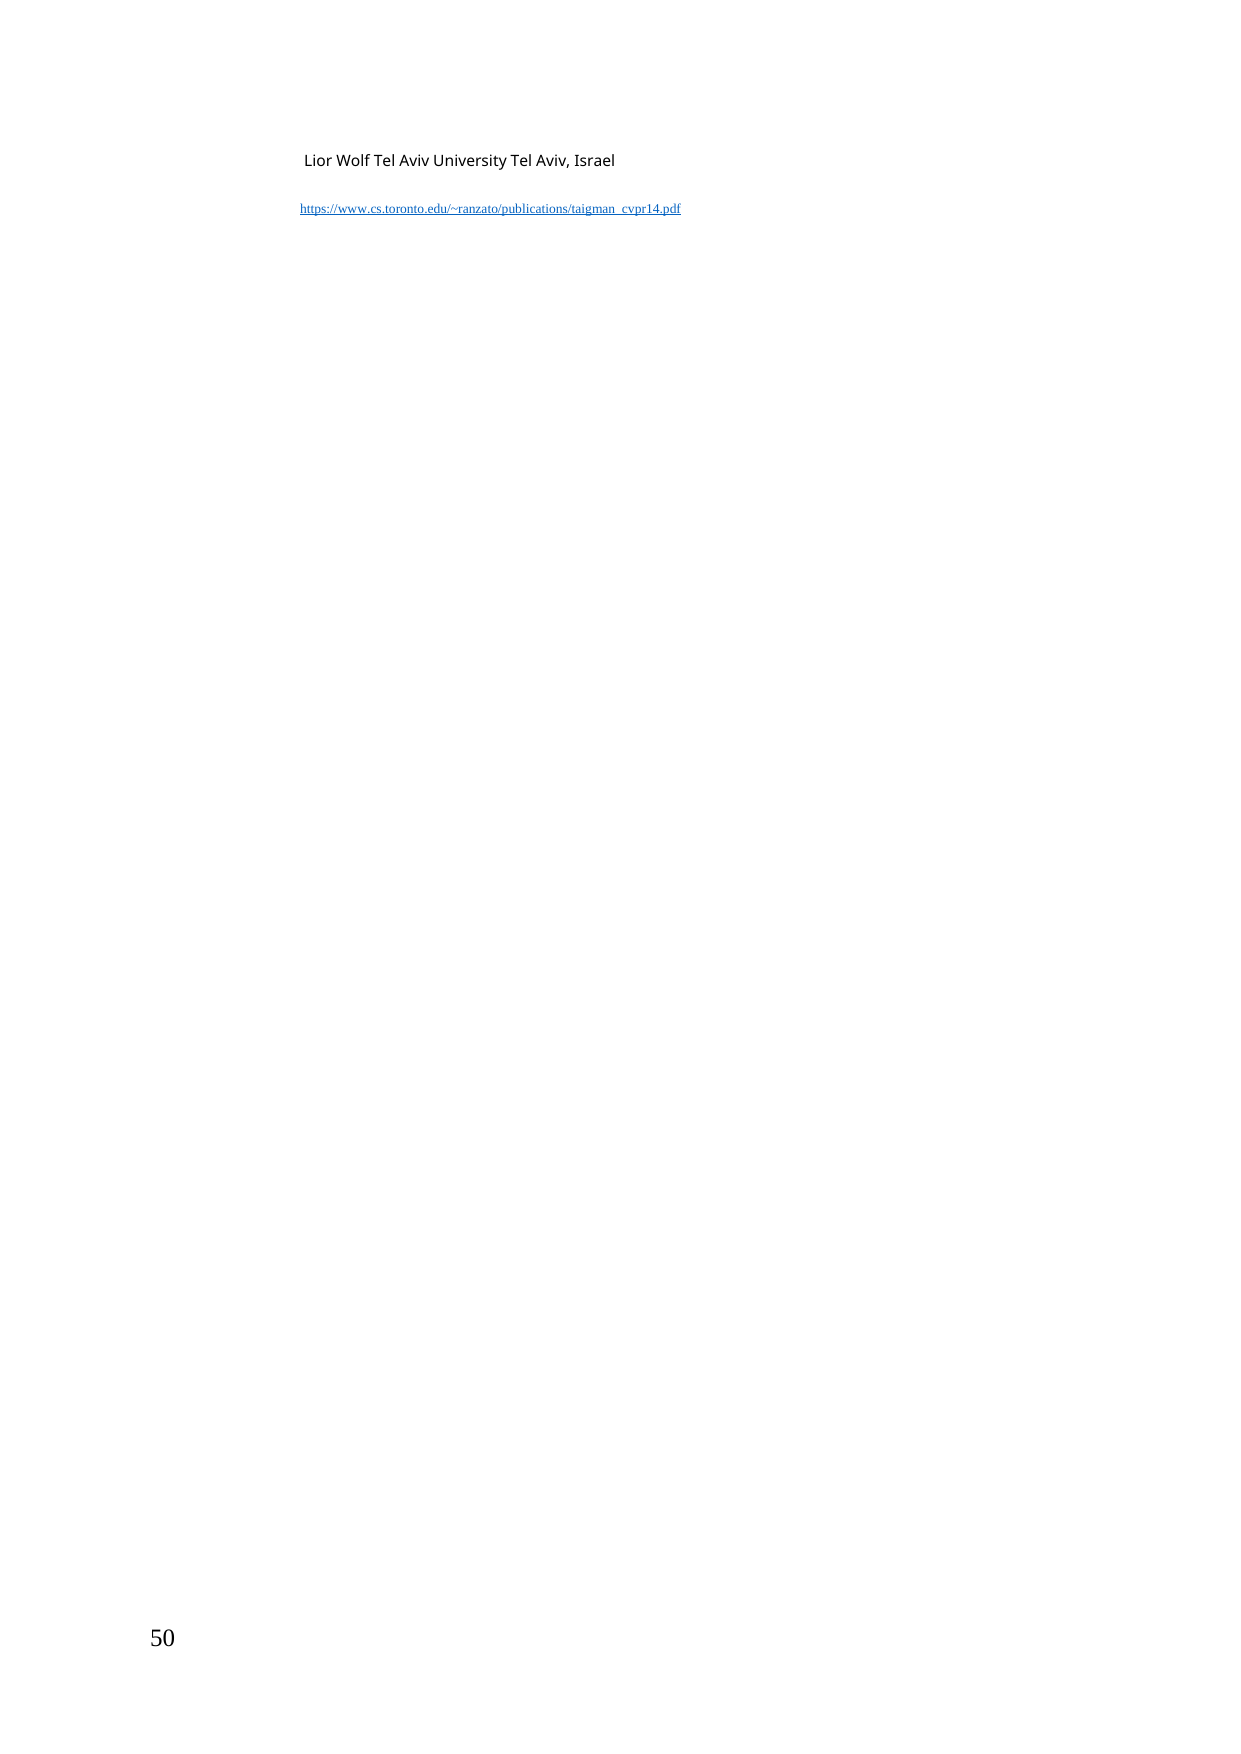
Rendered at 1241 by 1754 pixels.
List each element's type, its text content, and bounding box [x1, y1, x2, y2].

text Lior Wolf Tel Aviv University Tel Aviv, Israel [300, 150, 1090, 171]
text https://www.cs.toronto.edu/~ranzato/publications/taigman_cvpr14.pdf [225, 200, 1090, 216]
